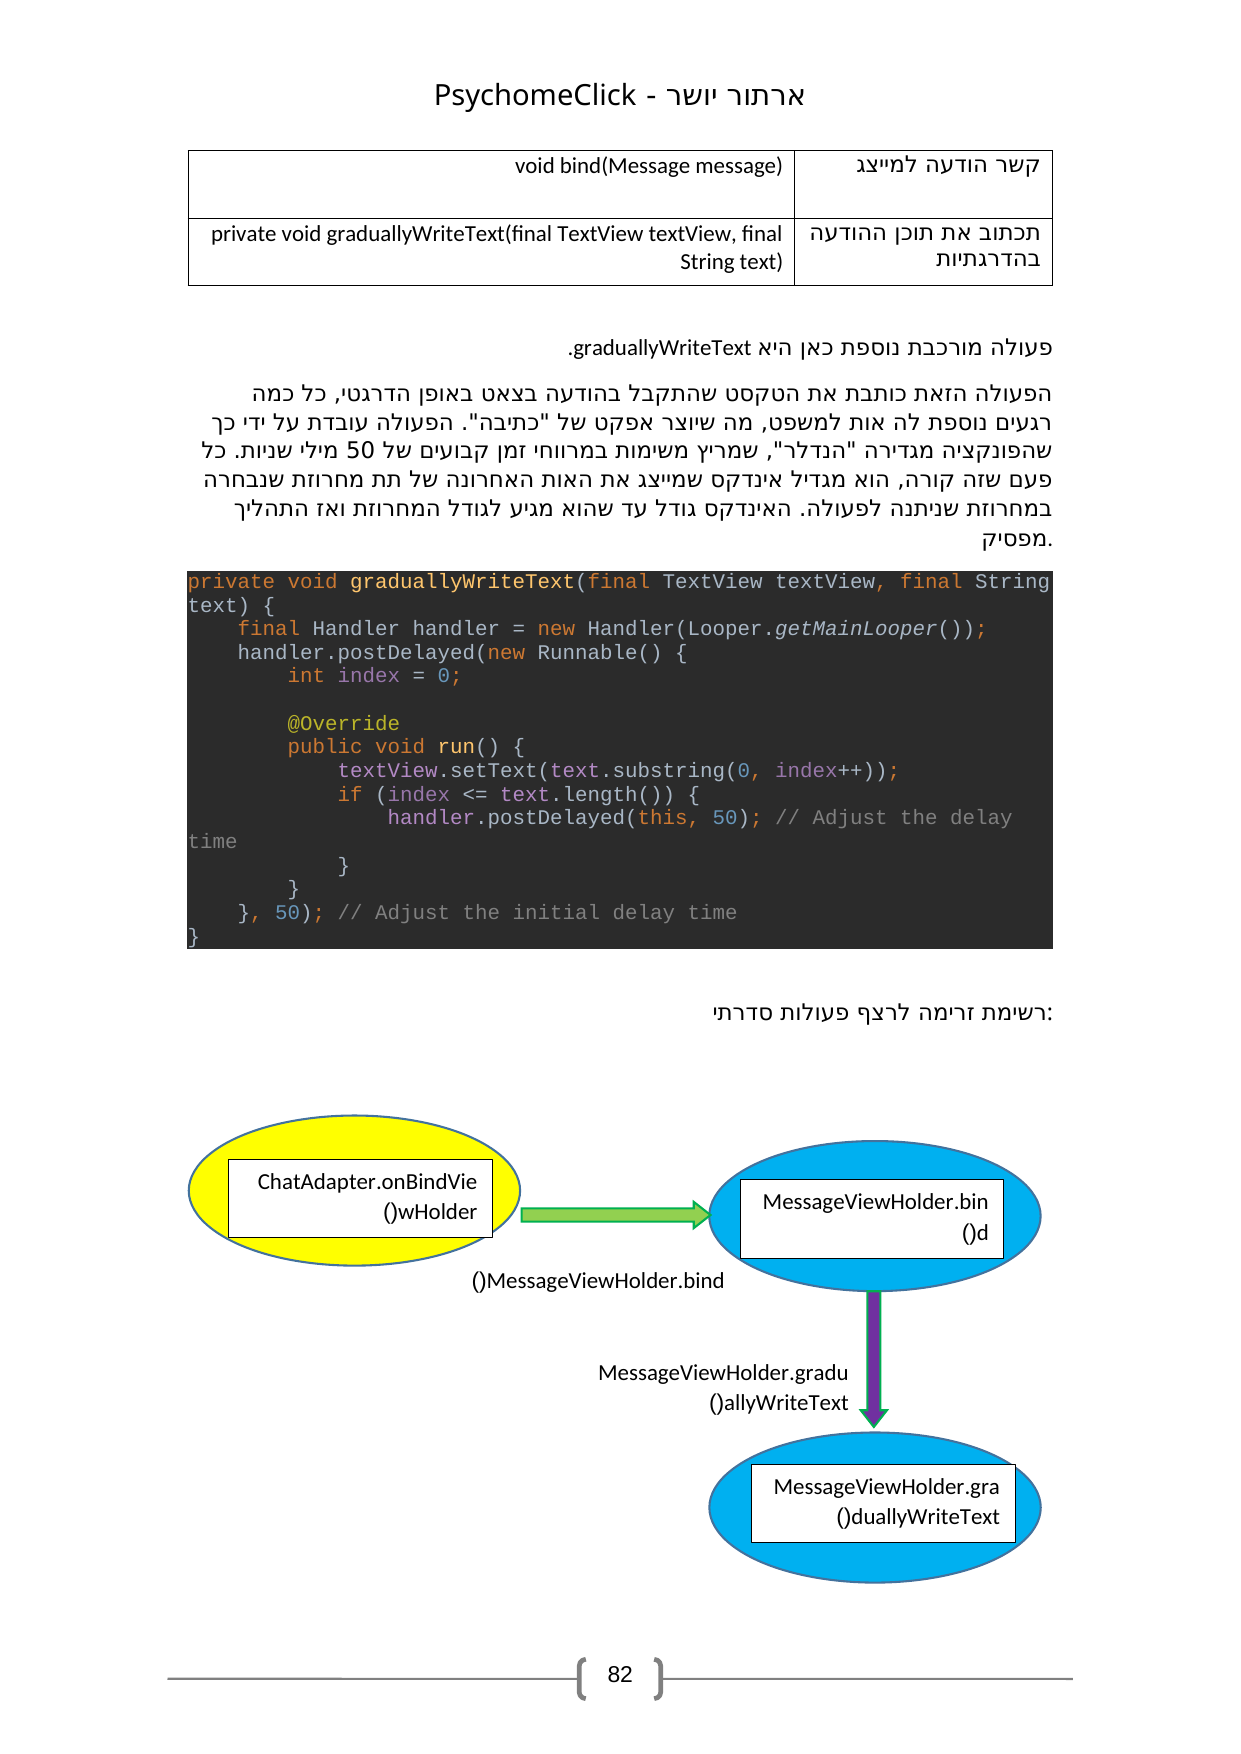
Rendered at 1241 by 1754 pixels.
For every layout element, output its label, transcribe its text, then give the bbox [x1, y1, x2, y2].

text רשימת זרימה לרצף פעולות סדרתי: [187, 996, 1053, 1027]
text private void graduallyWriteText(final TextView textView, final String text) { final Handler handler = new Handler(Looper.getMainLooper()); handler.postDelayed(new Runnable() { int index = 0; @Override public void run() { textView.setText(text.substring(0, index++)); if (index <= text.length()) { handler.postDelayed(this, 50); // Adjust the delay time } } }, 50); // Adjust the initial delay time } [187, 571, 1053, 949]
table_cell קשר הודעה למייצג [795, 151, 1052, 218]
table_cell void bind(Message message) [189, 151, 794, 218]
text .graduallyWriteText פעולה מורכבת נוספת כאן היא [187, 333, 1053, 361]
text הפעולה הזאת כותבת את הטקסט שהתקבל בהודעה בצאט באופן הדרגטי, כל כמה רגעים נוספת לה אות למשפט, מה שיוצר אפקט של "כתיבה". הפעולה עובדת על ידי כך שהפונקציה מגדירה "הנדלר", שמריץ משימות במרווחי זמן קבועים של 50 מילי שניות. כל פעם שזה קורה, הוא מגדיל אינדקס שמייצג את האות האחרונה של תת מחרוזת שנבחרה במחרוזת שניתנה לפעולה. האינדקס גודל עד שהוא מגיע לגודל המחרוזת ואז התהליך מפסיק. [187, 380, 1053, 552]
table_cell private void graduallyWriteText(final TextView textView, final String text) [189, 219, 794, 285]
table_cell תכתוב את תוכן ההודעה בהדרגתיות [795, 219, 1052, 285]
